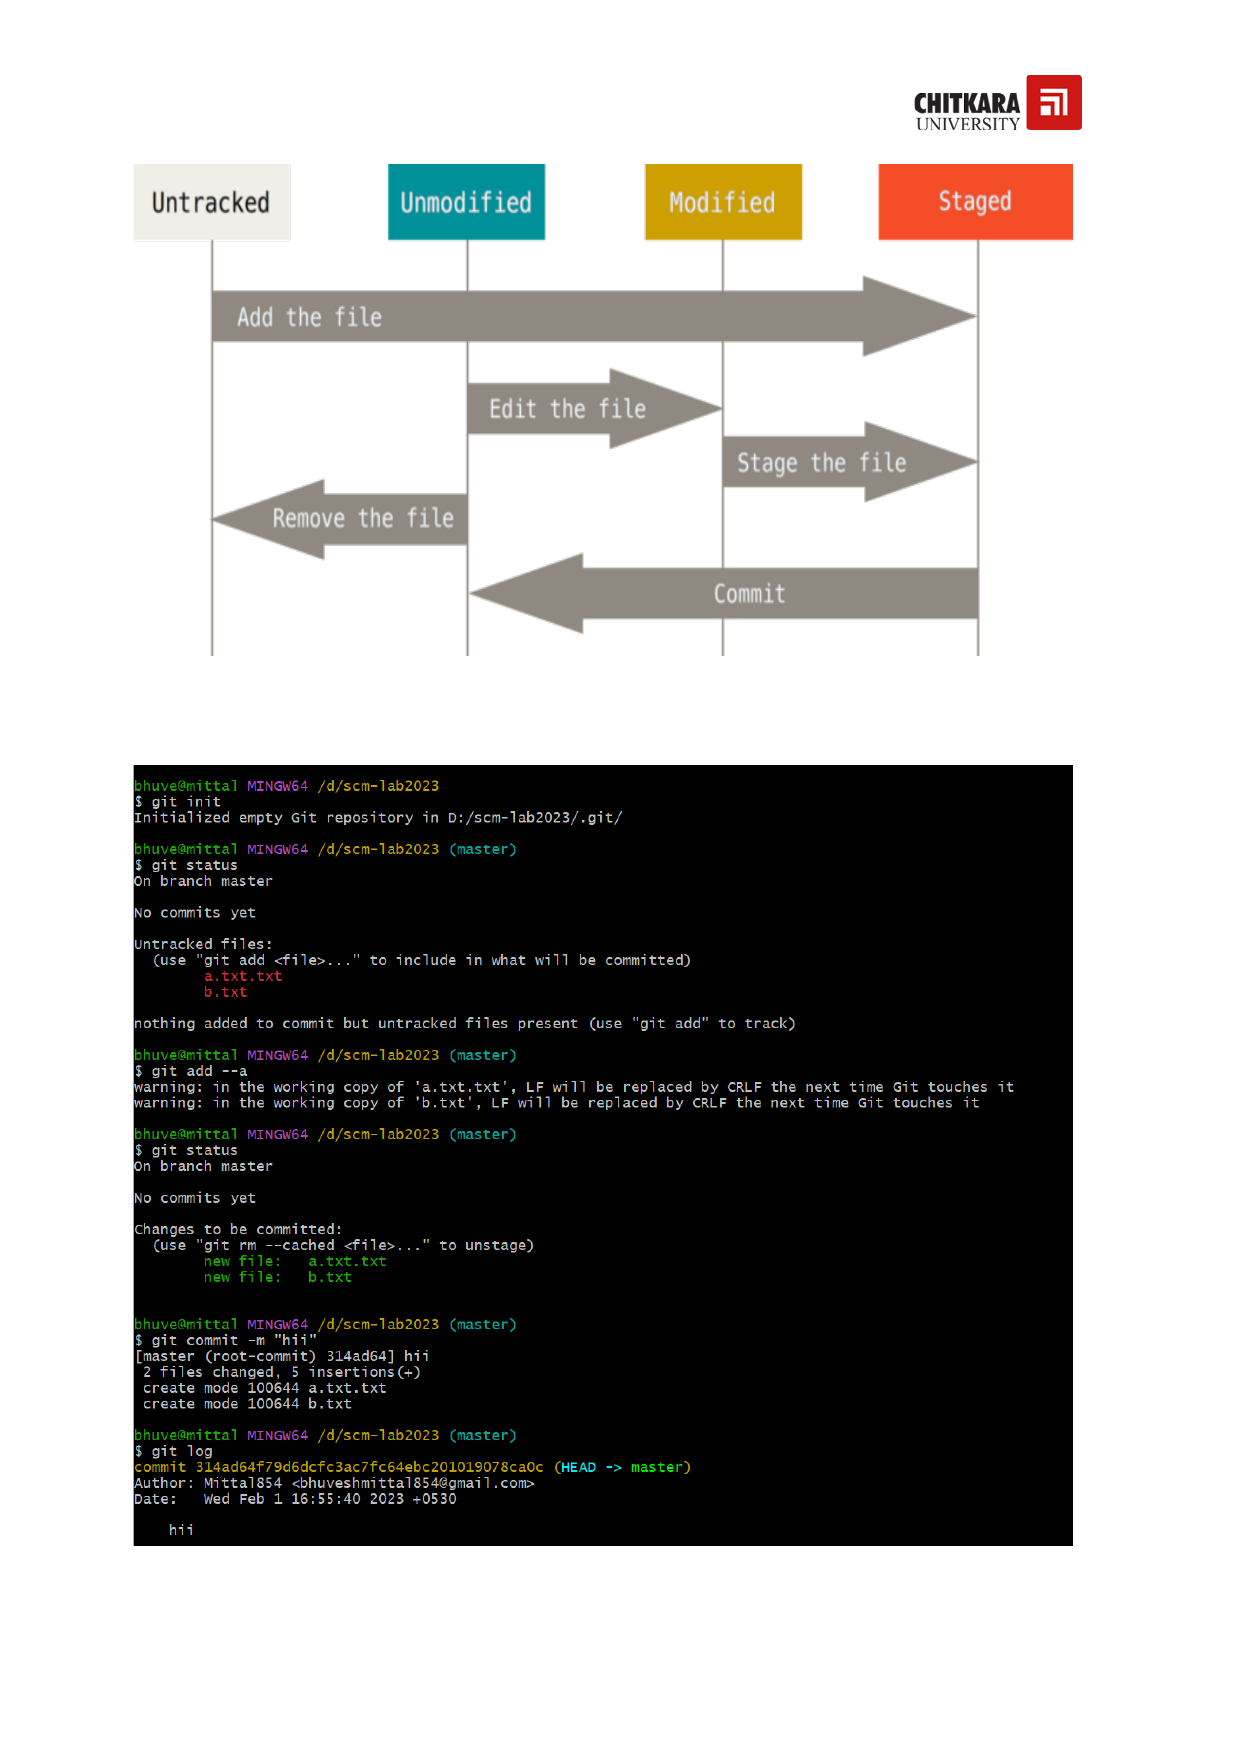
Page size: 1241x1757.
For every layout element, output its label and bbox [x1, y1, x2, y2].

picture [133, 765, 1073, 1546]
picture [914, 75, 1085, 133]
picture [133, 164, 1073, 656]
